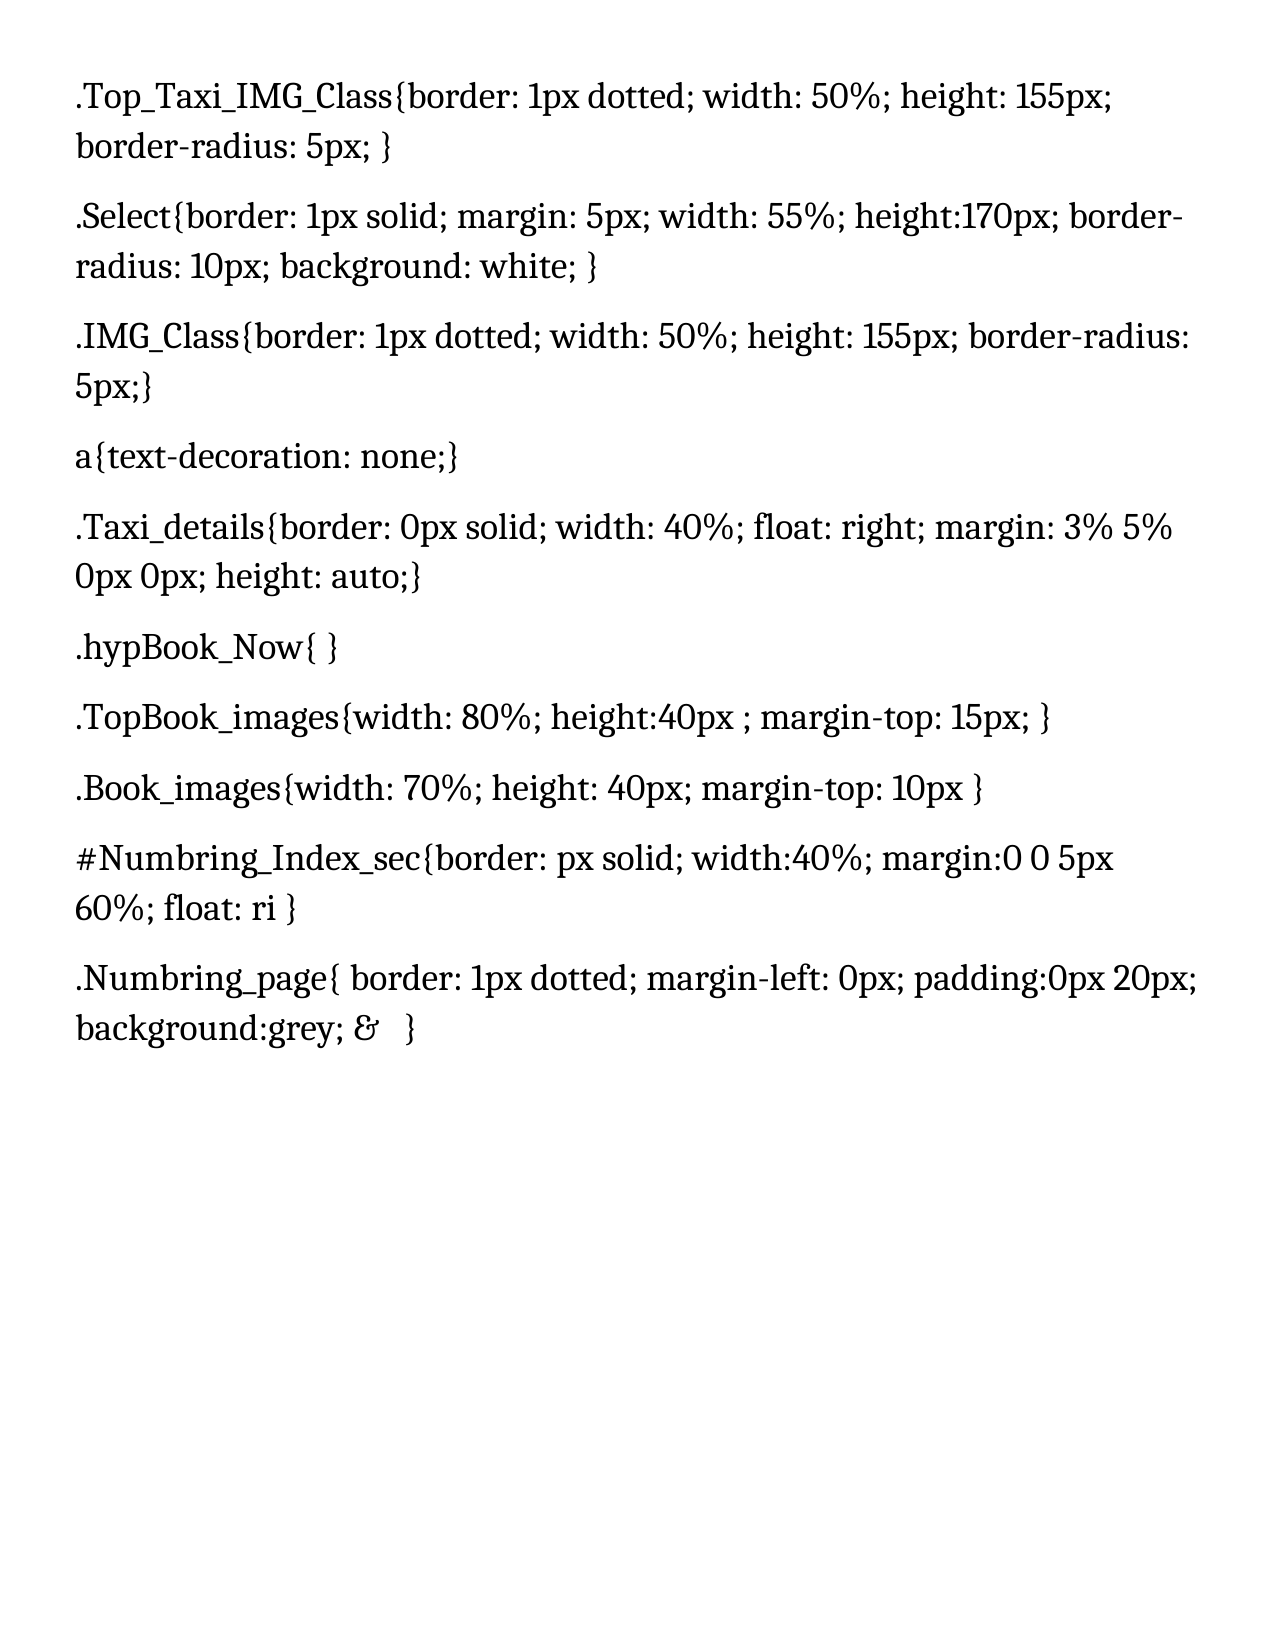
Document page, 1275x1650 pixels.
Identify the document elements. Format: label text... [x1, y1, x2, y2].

text .hypBook_Now{ } [75, 625, 1200, 668]
text .Top_Taxi_IMG_Class{border: 1px dotted; width: 50%; height: 155px; border-radius: 5px; } [75, 75, 1200, 168]
text .Taxi_details{border: 0px solid; width: 40%; float: right; margin: 3% 5% 0px 0px; height: auto;} [75, 505, 1200, 598]
text #Numbring_Index_sec{border: px solid; width:40%; margin:0 0 5px 60%; float: ri } [75, 837, 1200, 929]
text .Select{border: 1px solid; margin: 5px; width: 55%; height:170px; border-radius: 10px; background: white; } [75, 195, 1200, 288]
text a{text-decoration: none;} [75, 435, 1200, 478]
text .IMG_Class{border: 1px dotted; width: 50%; height: 155px; border-radius: 5px;} [75, 315, 1200, 408]
text .Numbring_page{ border: 1px dotted; margin-left: 0px; padding:0px 20px; background:grey; & } [75, 957, 1200, 1049]
text .TopBook_images{width: 80%; height:40px ; margin-top: 15px; } [75, 696, 1200, 739]
text .Book_images{width: 70%; height: 40px; margin-top: 10px } [75, 766, 1200, 809]
